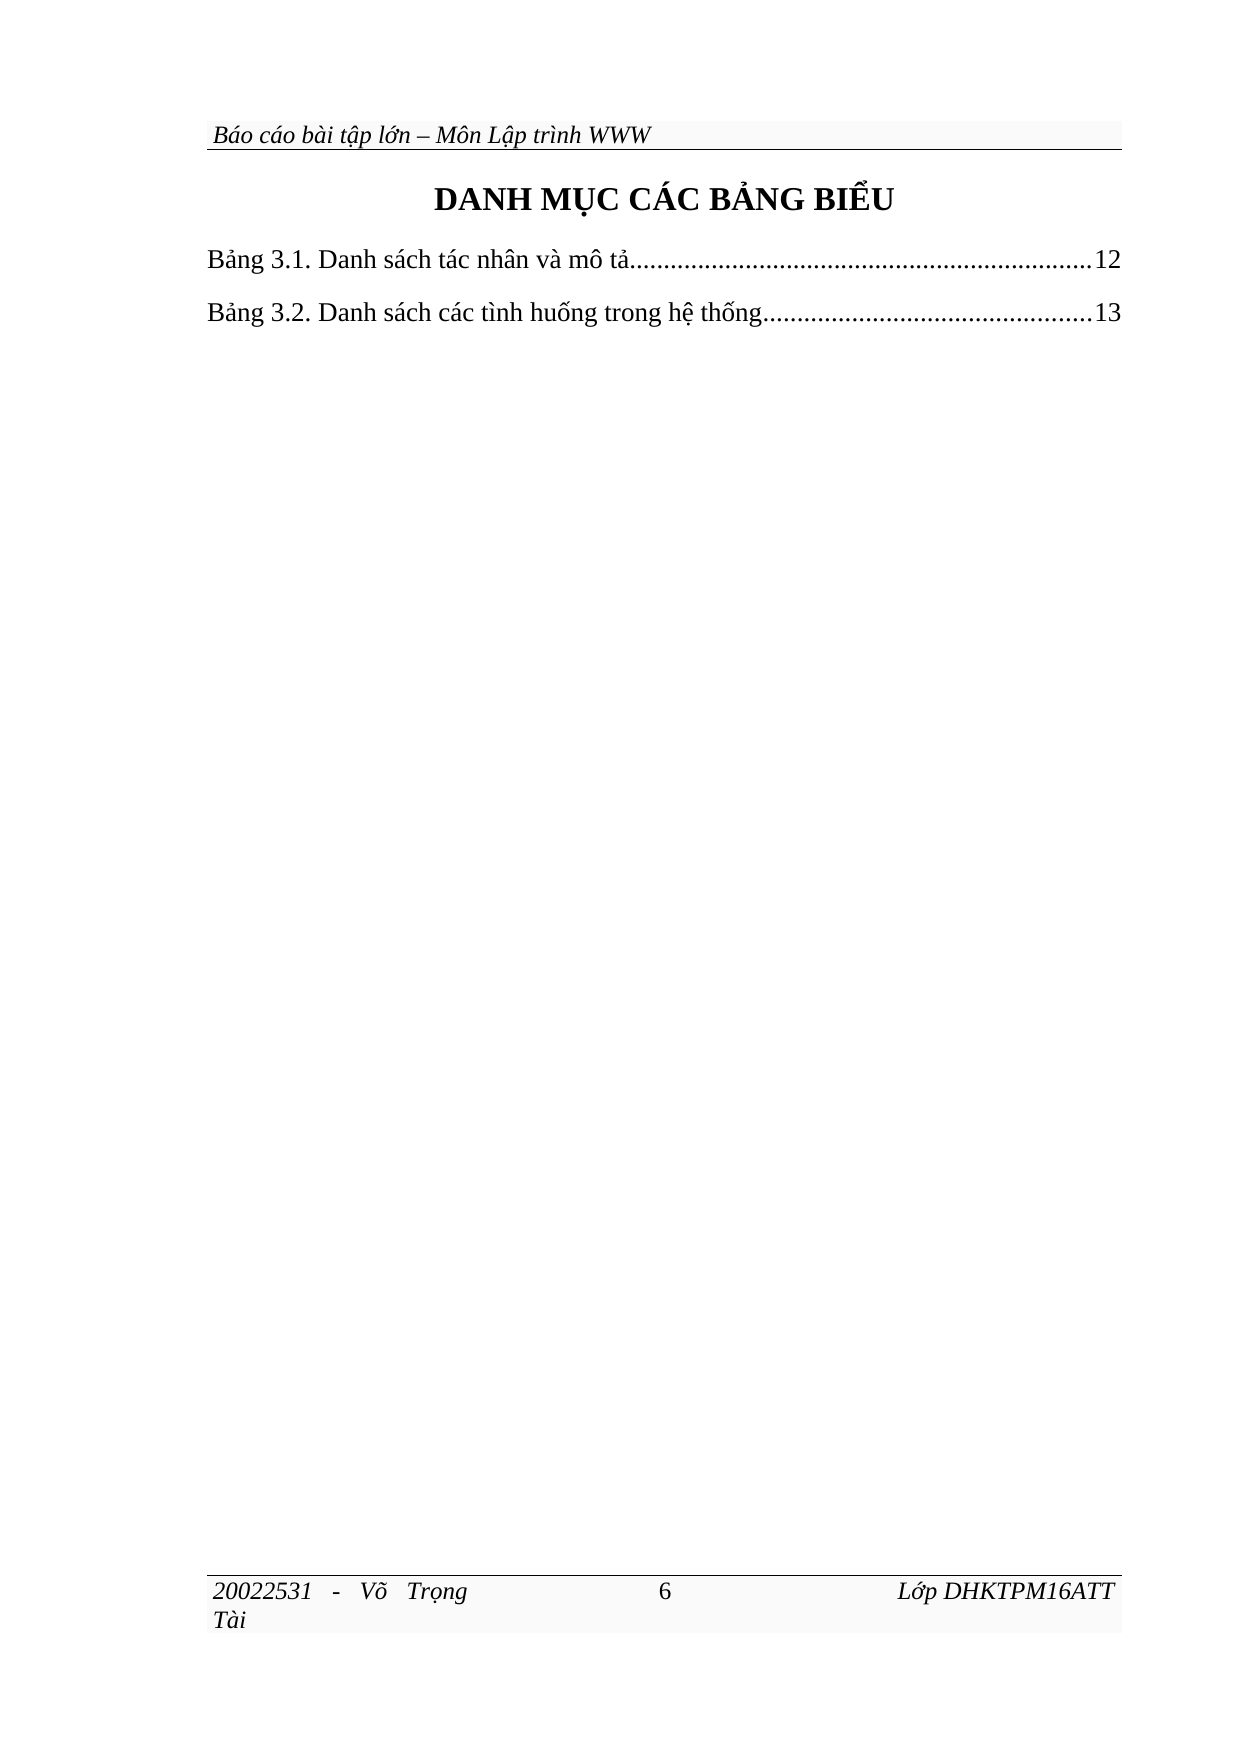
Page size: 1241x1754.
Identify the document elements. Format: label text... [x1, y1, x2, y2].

text Bảng 3.2. Danh sách các tình huống trong hệ thống 13 [207, 296, 1122, 327]
subtitle DANH MỤC CÁC BẢNG BIỂU [207, 179, 1122, 217]
text Bảng 3.1. Danh sách tác nhân và mô tả 12 [207, 243, 1122, 274]
